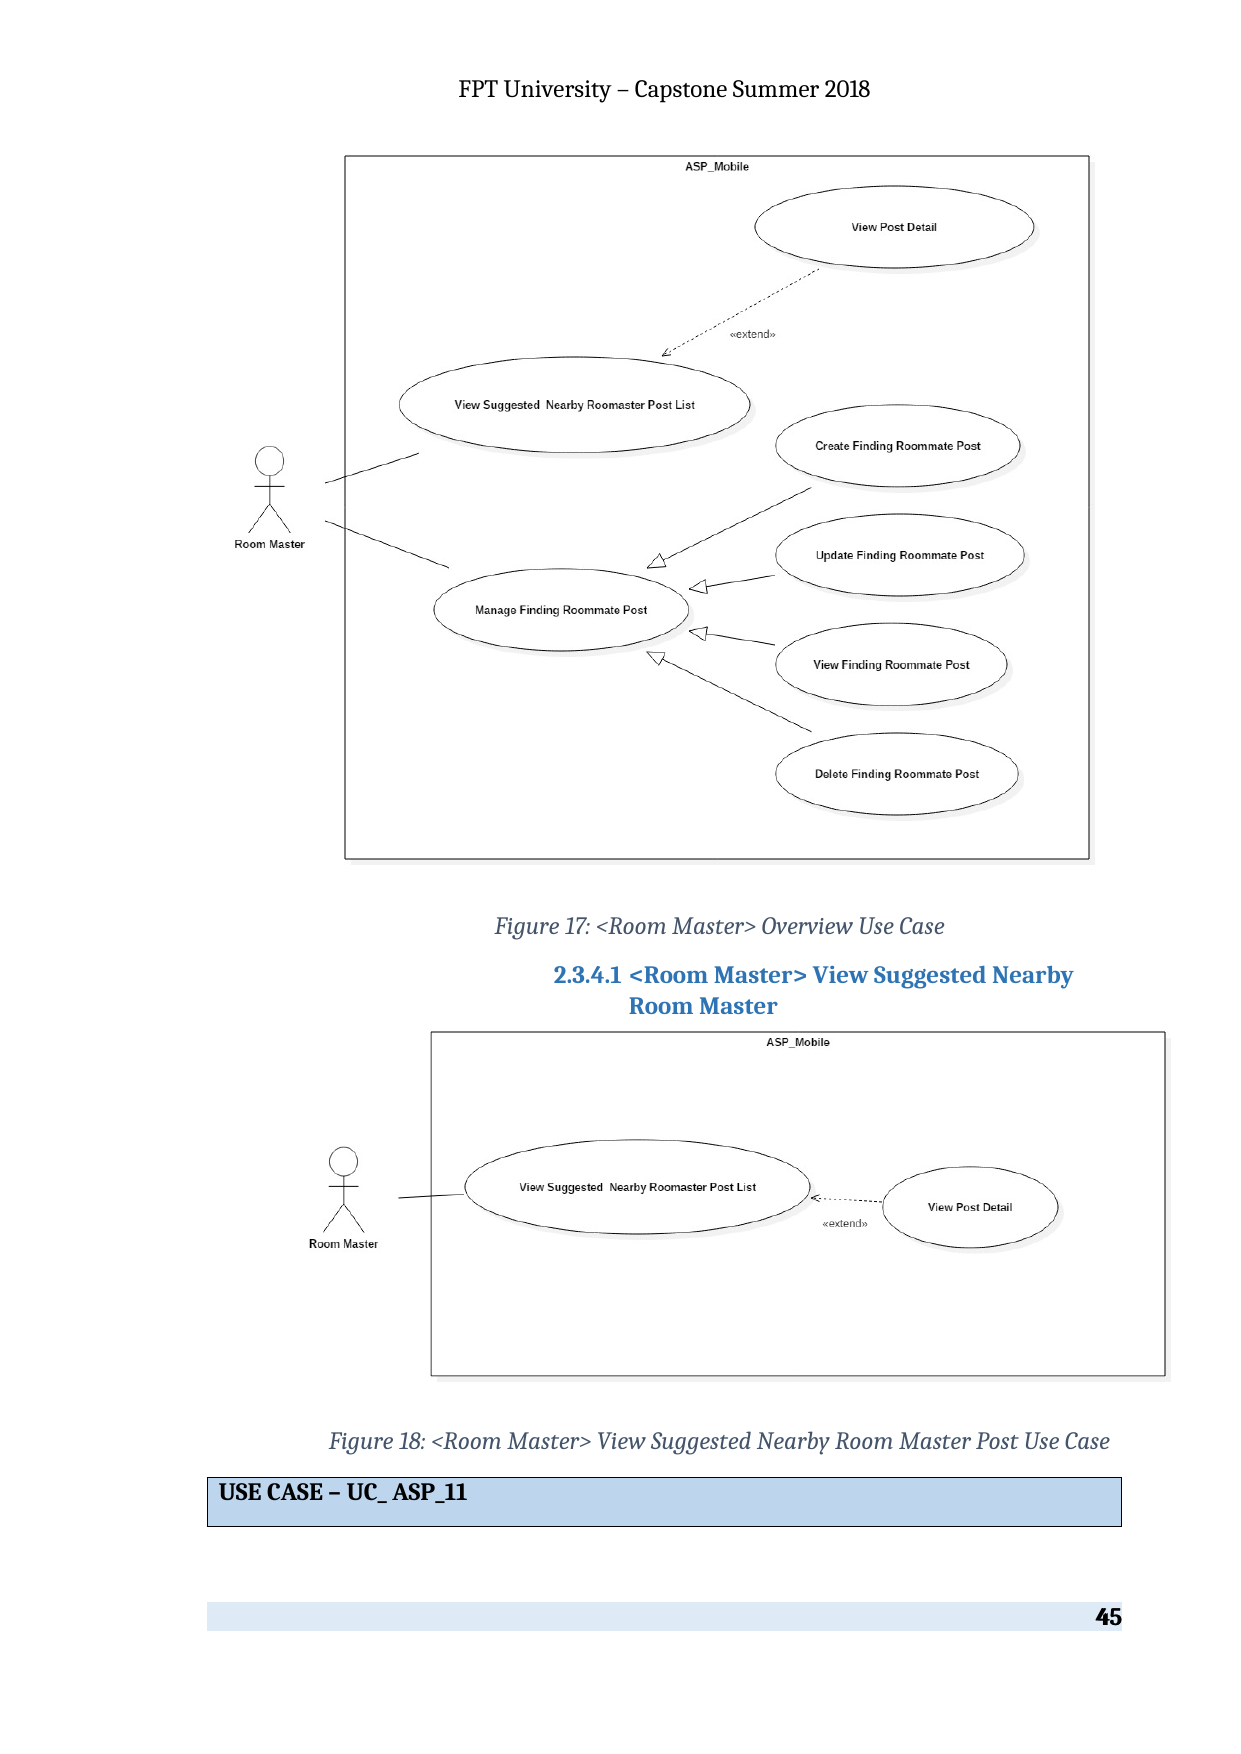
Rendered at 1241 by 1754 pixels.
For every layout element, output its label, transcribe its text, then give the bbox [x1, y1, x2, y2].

table_header USE CASE – UC_ ASP_11 [208, 1478, 1121, 1526]
subtitle <Room Master> View Suggested Nearby Room Master [554, 961, 1122, 1021]
text Figure 18: <Room Master> View Suggested Nearby Room Master Post Use Case [319, 1427, 1122, 1456]
text Figure 17: <Room Master> Overview Use Case [319, 912, 1122, 940]
picture [206, 147, 1123, 893]
picture [281, 1023, 1198, 1409]
